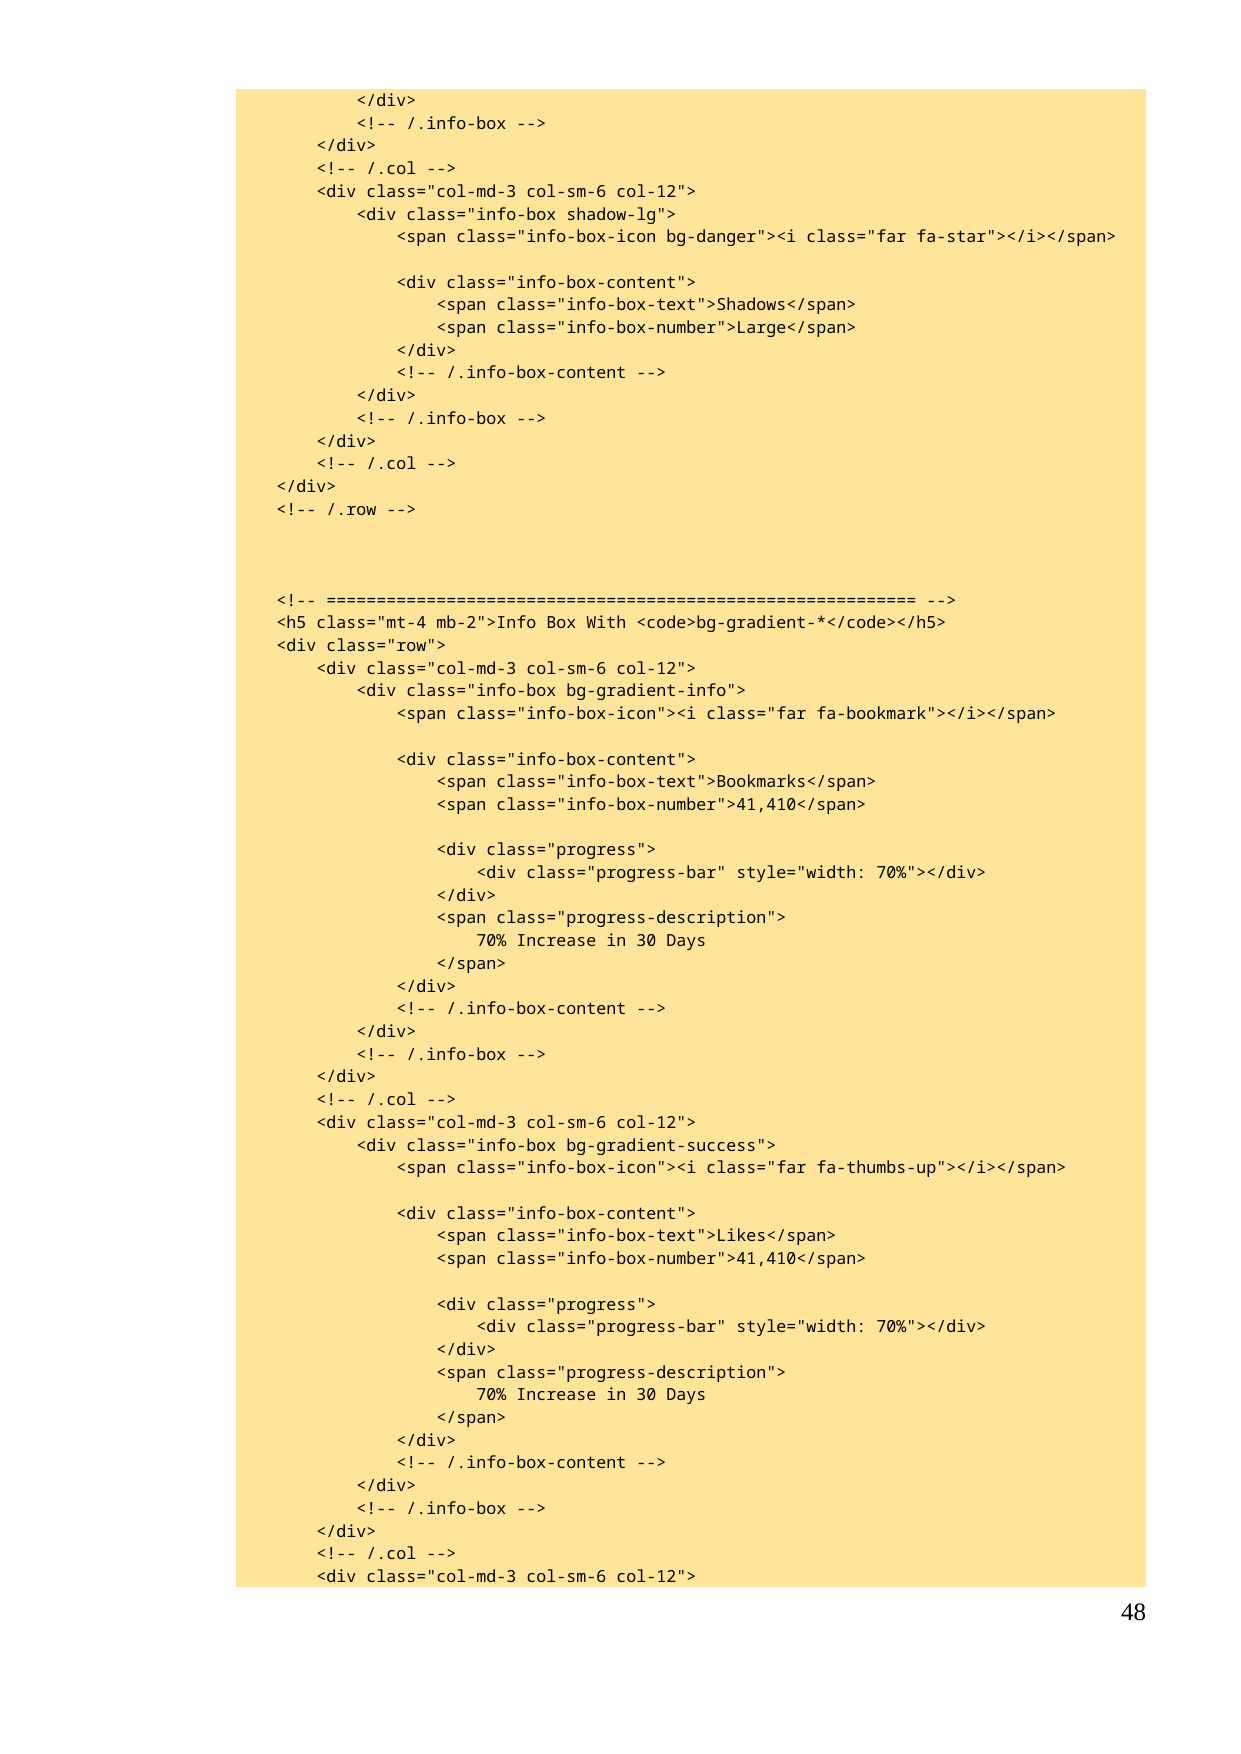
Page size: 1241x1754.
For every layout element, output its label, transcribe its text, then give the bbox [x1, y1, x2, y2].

text </div> [236, 1474, 1146, 1497]
text <div class="progress-bar" style="width: 70%"></div> [236, 861, 1146, 883]
text </div> [236, 1065, 1146, 1088]
text </div> [236, 883, 1146, 906]
text <div class="info-box bg-gradient-success"> [236, 1133, 1146, 1156]
text </div> [236, 89, 1146, 111]
text <span class="info-box-text">Bookmarks</span> [236, 770, 1146, 793]
text </div> [236, 429, 1146, 452]
text </div> [236, 974, 1146, 997]
text <div class="info-box bg-gradient-info"> [236, 679, 1146, 702]
text <!-- /.info-box-content --> [236, 361, 1146, 384]
text <div class="col-md-3 col-sm-6 col-12"> [236, 1565, 1146, 1587]
text <!-- /.col --> [236, 452, 1146, 475]
text <span class="info-box-number">41,410</span> [236, 1247, 1146, 1269]
text <div class="info-box-content"> [236, 1201, 1146, 1224]
text </div> [236, 134, 1146, 157]
text </div> [236, 1338, 1146, 1360]
text <!-- /.col --> [236, 1088, 1146, 1111]
text <div class="row"> [236, 634, 1146, 656]
text <span class="info-box-number">41,410</span> [236, 793, 1146, 815]
text </div> [236, 338, 1146, 361]
text <div class="info-box-content"> [236, 747, 1146, 770]
text <!-- /.info-box-content --> [236, 997, 1146, 1020]
text <!-- /.info-box --> [236, 1497, 1146, 1519]
text <div class="info-box-content"> [236, 270, 1146, 293]
text <span class="info-box-icon bg-danger"><i class="far fa-star"></i></span> [236, 225, 1146, 248]
text <div class="info-box shadow-lg"> [236, 202, 1146, 225]
text <div class="progress"> [236, 838, 1146, 861]
text <!-- /.info-box-content --> [236, 1451, 1146, 1474]
text <span class="info-box-text">Shadows</span> [236, 293, 1146, 316]
text </div> [236, 475, 1146, 497]
text <span class="info-box-text">Likes</span> [236, 1224, 1146, 1247]
text </div> [236, 1428, 1146, 1451]
text <!-- /.info-box --> [236, 111, 1146, 134]
text <!-- /.row --> [236, 497, 1146, 520]
text <h5 class="mt-4 mb-2">Info Box With <code>bg-gradient-*</code></h5> [236, 611, 1146, 634]
text 70% Increase in 30 Days [236, 1383, 1146, 1406]
text </span> [236, 1406, 1146, 1428]
text </div> [236, 384, 1146, 407]
text <div class="col-md-3 col-sm-6 col-12"> [236, 1111, 1146, 1133]
text <!-- /.col --> [236, 1542, 1146, 1565]
text <!-- /.info-box --> [236, 407, 1146, 429]
text <div class="col-md-3 col-sm-6 col-12"> [236, 179, 1146, 202]
text <div class="progress"> [236, 1292, 1146, 1315]
text <span class="info-box-icon"><i class="far fa-bookmark"></i></span> [236, 702, 1146, 724]
text <div class="progress-bar" style="width: 70%"></div> [236, 1315, 1146, 1338]
text <span class="info-box-number">Large</span> [236, 316, 1146, 338]
text 70% Increase in 30 Days [236, 929, 1146, 952]
text <span class="progress-description"> [236, 1360, 1146, 1383]
text </div> [236, 1519, 1146, 1542]
text <span class="info-box-icon"><i class="far fa-thumbs-up"></i></span> [236, 1156, 1146, 1179]
text <!-- =========================================================== --> [236, 588, 1146, 611]
text <div class="col-md-3 col-sm-6 col-12"> [236, 656, 1146, 679]
text <!-- /.info-box --> [236, 1042, 1146, 1065]
text <!-- /.col --> [236, 157, 1146, 179]
text </span> [236, 952, 1146, 974]
text <span class="progress-description"> [236, 906, 1146, 929]
text </div> [236, 1020, 1146, 1042]
